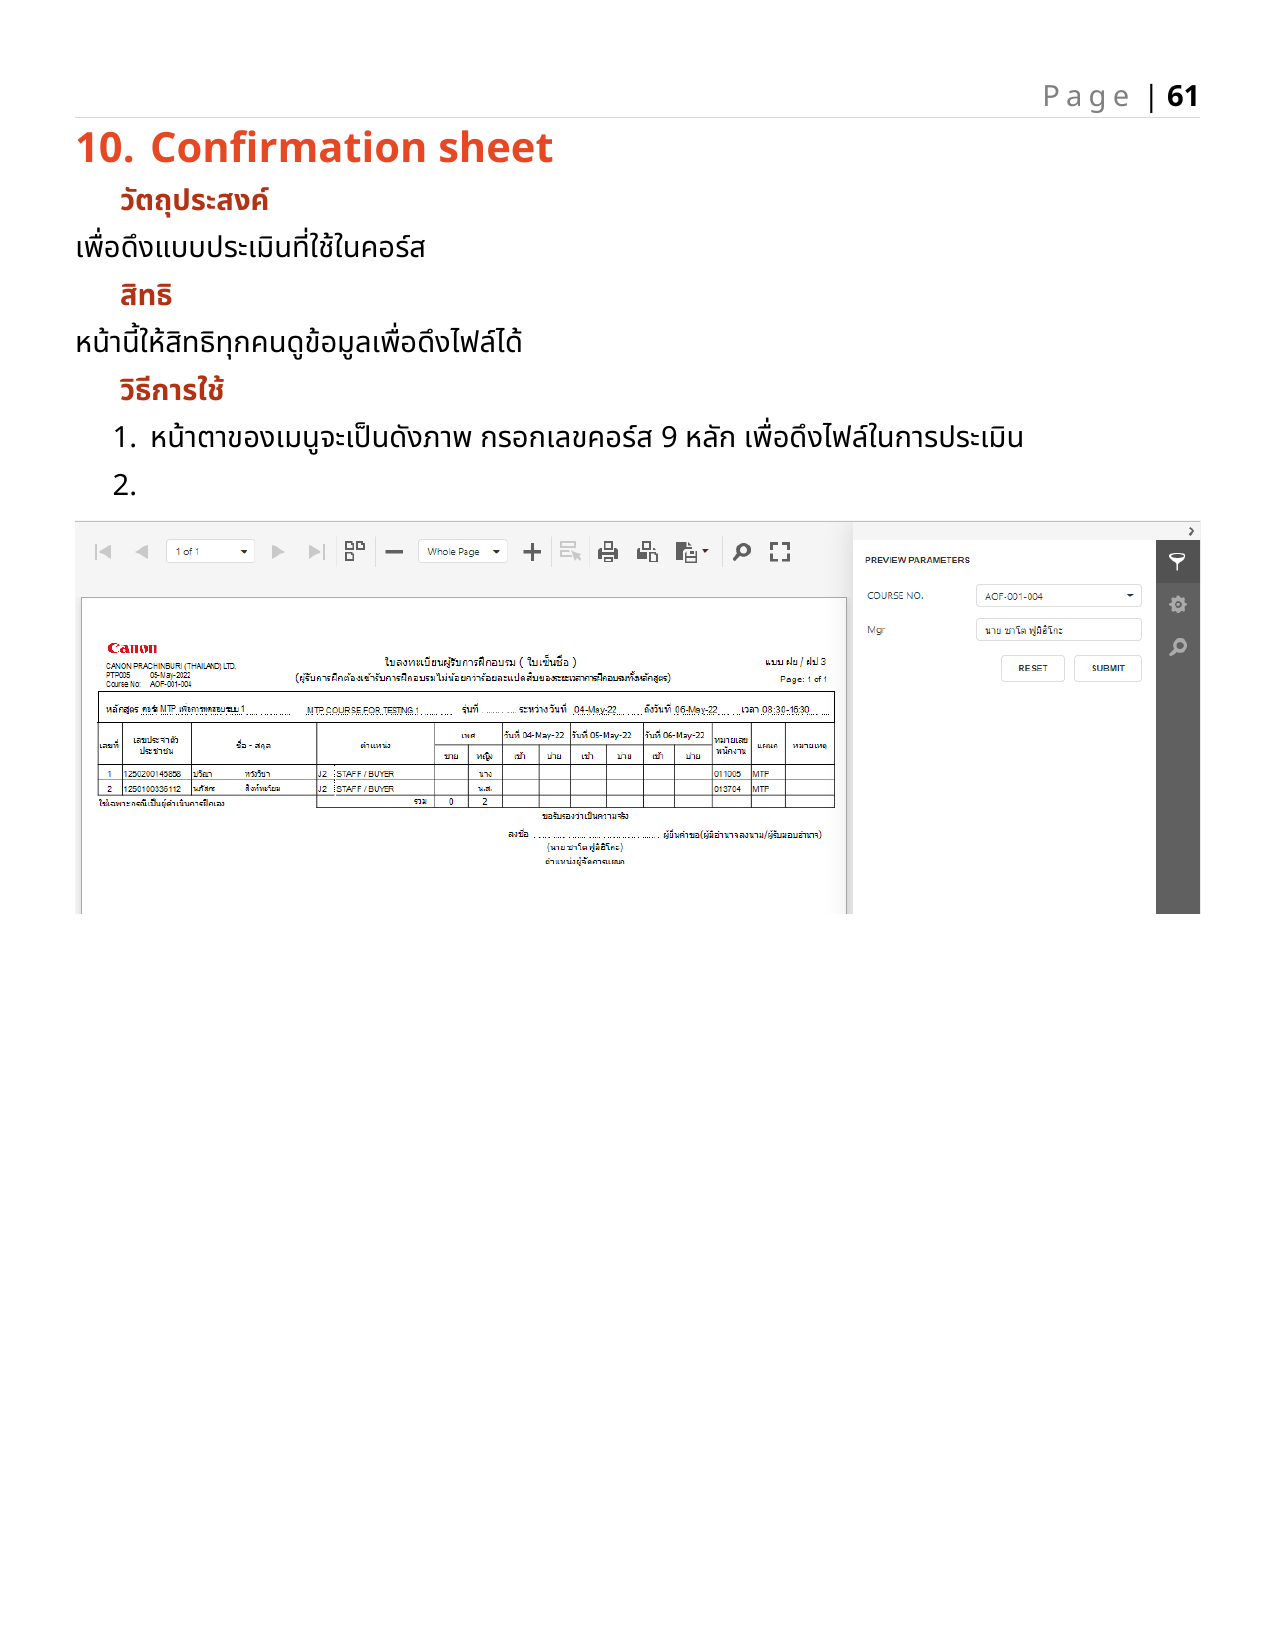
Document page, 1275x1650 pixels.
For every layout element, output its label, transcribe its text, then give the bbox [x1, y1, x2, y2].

text หน้านี้ให้สิทธิทุกคนดูข้อมูลเพื่อดึงไฟล์ได้ [75, 322, 1200, 366]
list หน้าตาของเมนูจะเป็นดังภาพ กรอกเลขคอร์ส 9 หลัก เพื่อดึงไฟล์ในการประเมิน [112, 417, 1200, 461]
subtitle Confirmation sheet [75, 118, 1200, 174]
subtitle วัตถุประสงค์ [120, 179, 1200, 223]
text เพื่อดึงแบบประเมินที่ใช้ในคอร์ส [75, 227, 1200, 271]
subtitle วิธีการใช้ [120, 369, 1200, 413]
subtitle สิทธิ [120, 274, 1200, 318]
picture [75, 520, 1200, 914]
